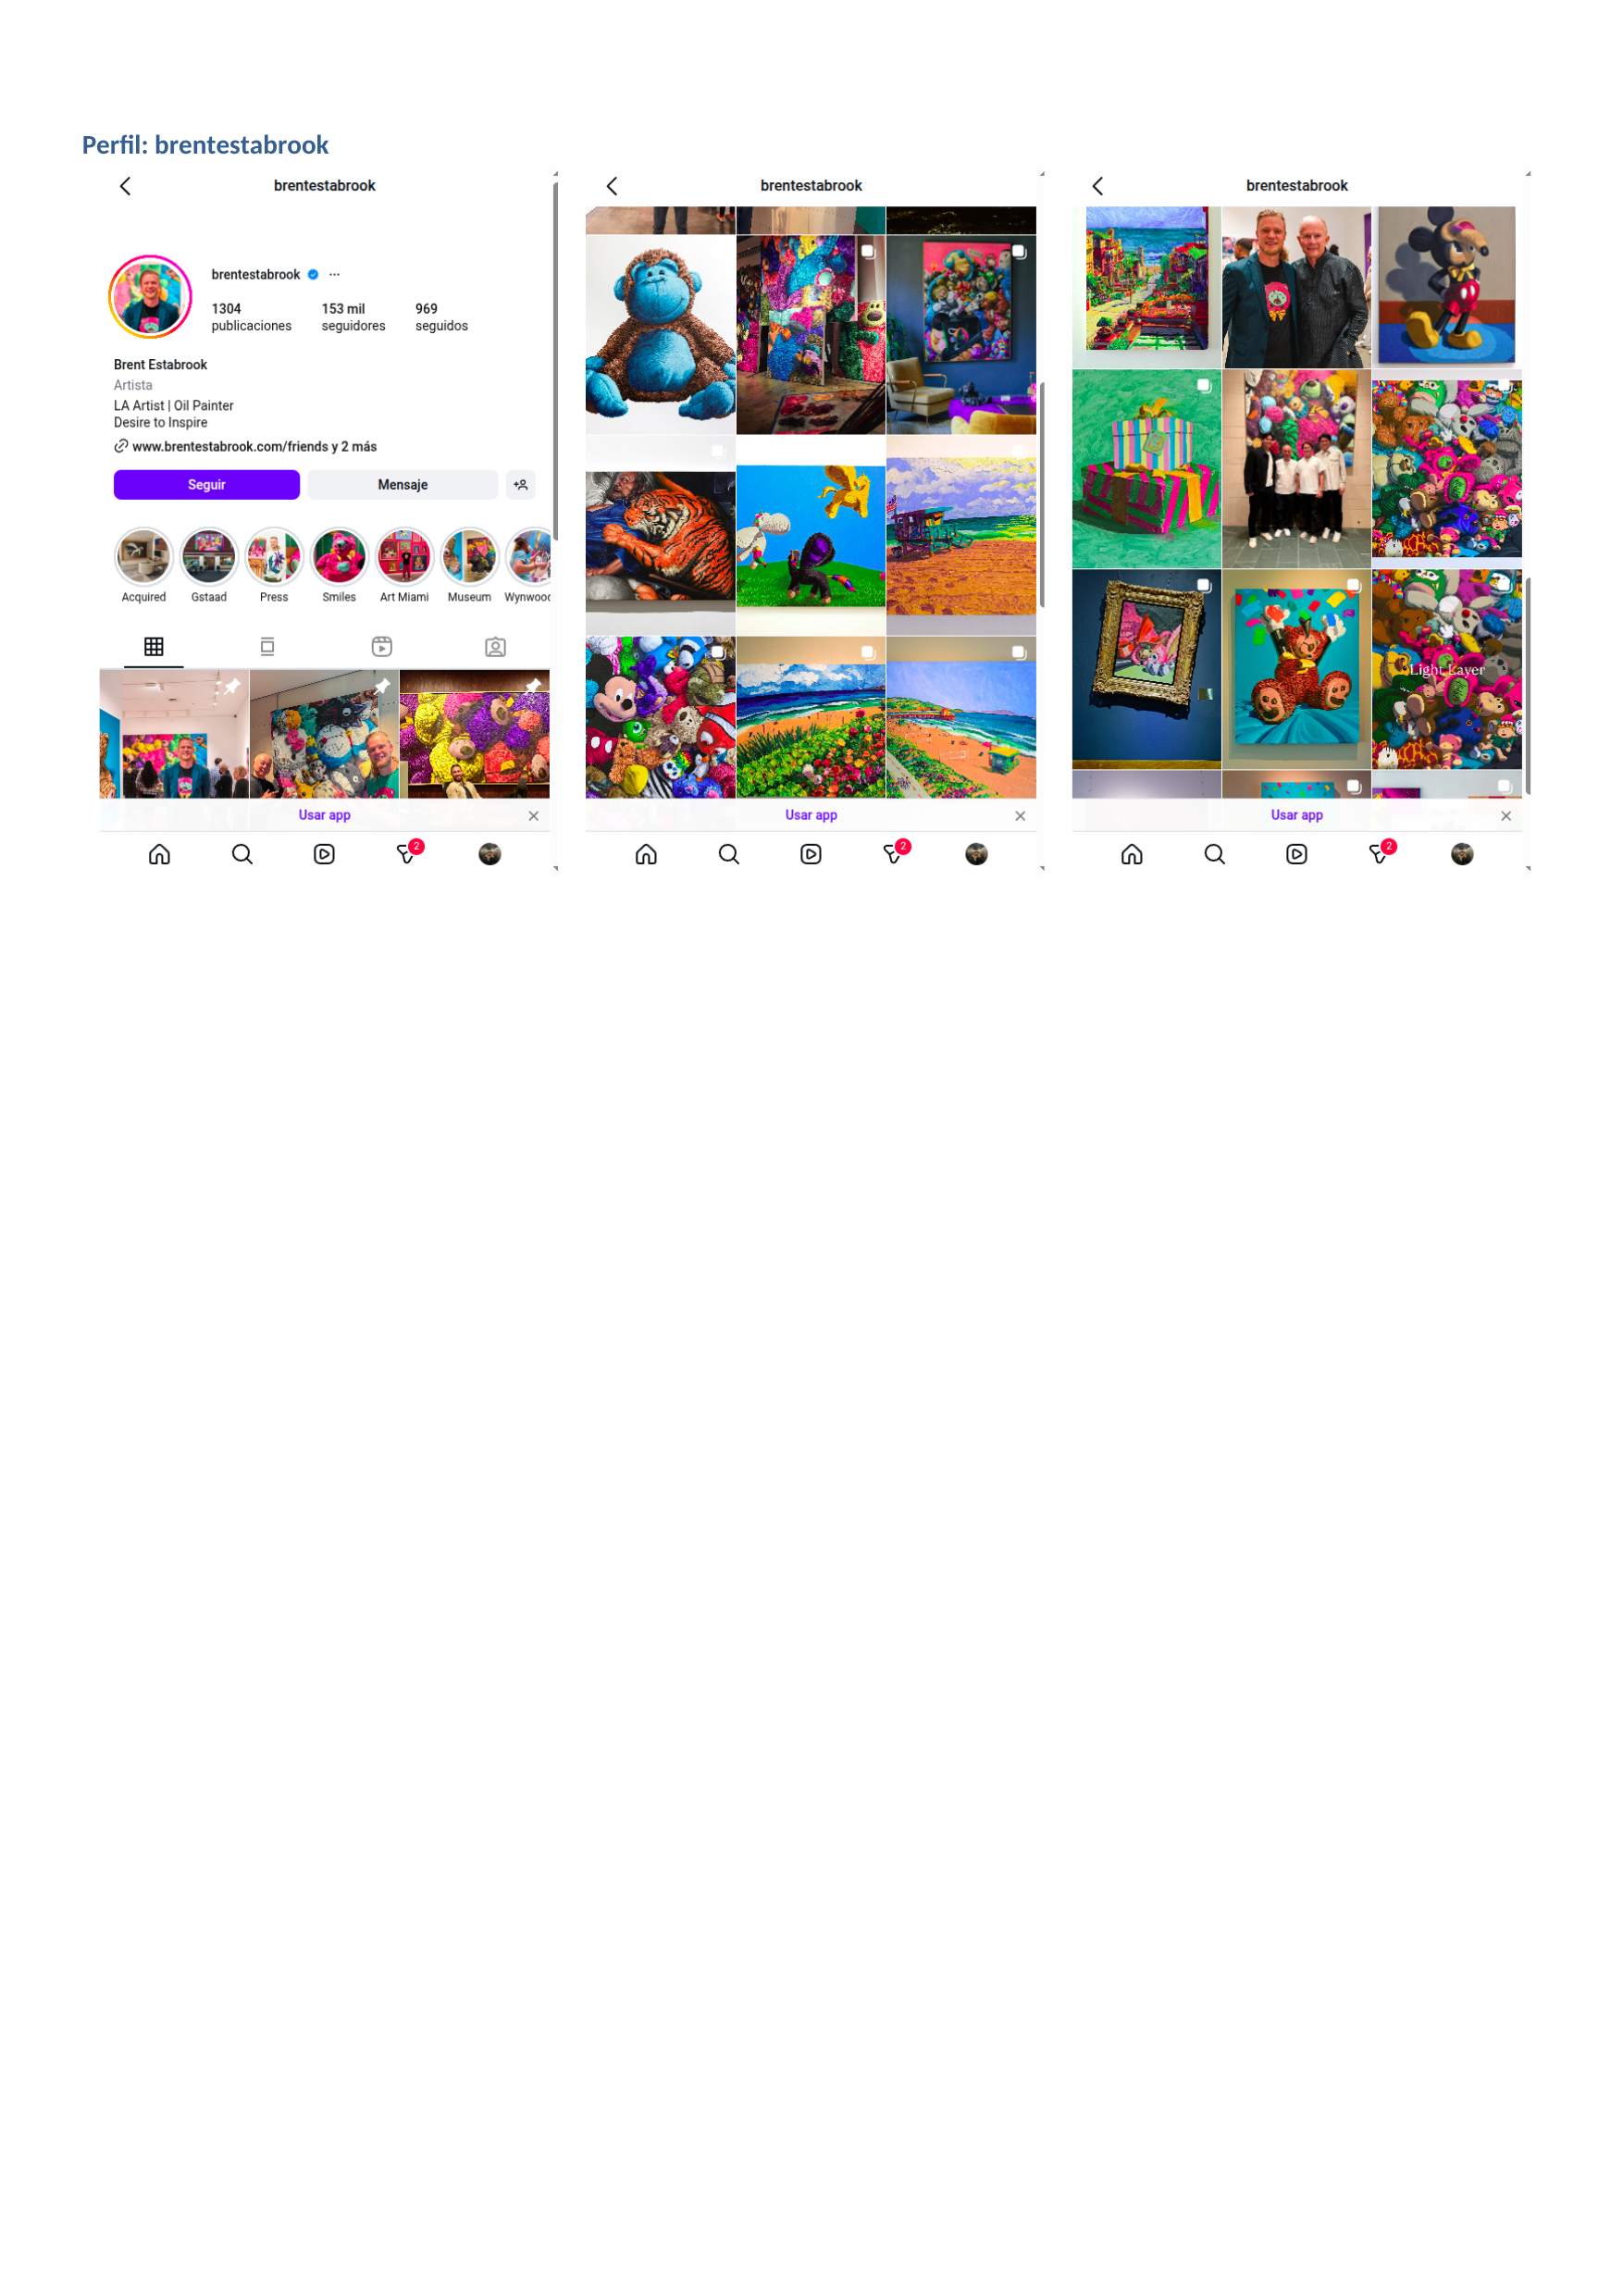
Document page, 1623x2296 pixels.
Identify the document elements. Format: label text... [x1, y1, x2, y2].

picture [99, 166, 558, 877]
picture [586, 166, 1045, 877]
picture [1072, 166, 1531, 877]
table_header [71, 167, 558, 900]
table_header [558, 167, 1044, 900]
subtitle Perfil: brentestabrook [81, 128, 1541, 161]
table_header [1045, 167, 1530, 900]
